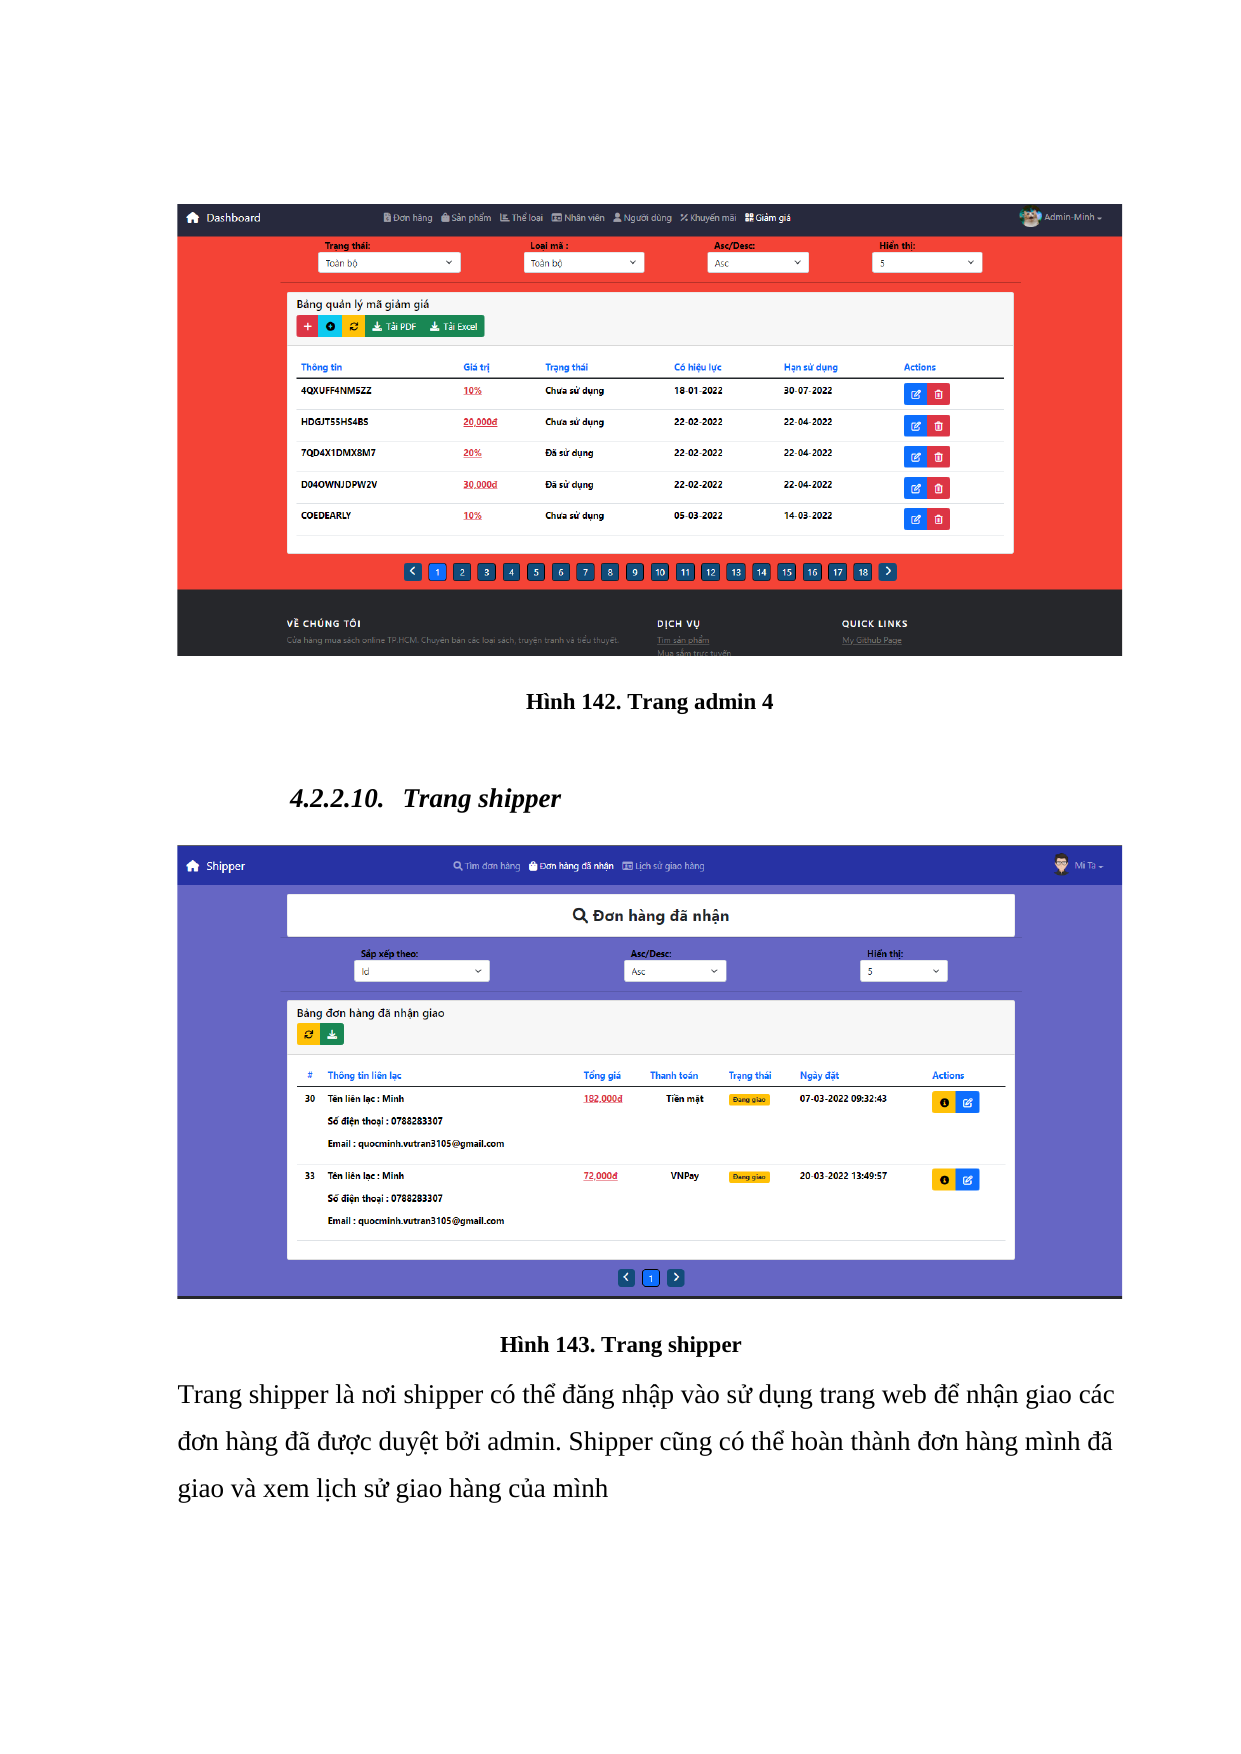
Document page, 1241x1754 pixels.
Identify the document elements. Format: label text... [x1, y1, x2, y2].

text Hình 143. Trang shipper [177, 1331, 1122, 1358]
text Hình 142. Trang admin 4 [177, 688, 1122, 714]
list Trang shipper [290, 782, 1122, 814]
text Trang shipper là nơi shipper có thể đăng nhập vào sử dụng trang web để nhận giao các đơn hàng đã được duyệt bởi admin. Shipper cũng có thể hoàn thành đơn hàng mình đã giao và xem lịch sử giao hàng của mình [177, 1378, 1122, 1503]
picture [177, 845, 1123, 1299]
picture [177, 204, 1123, 656]
